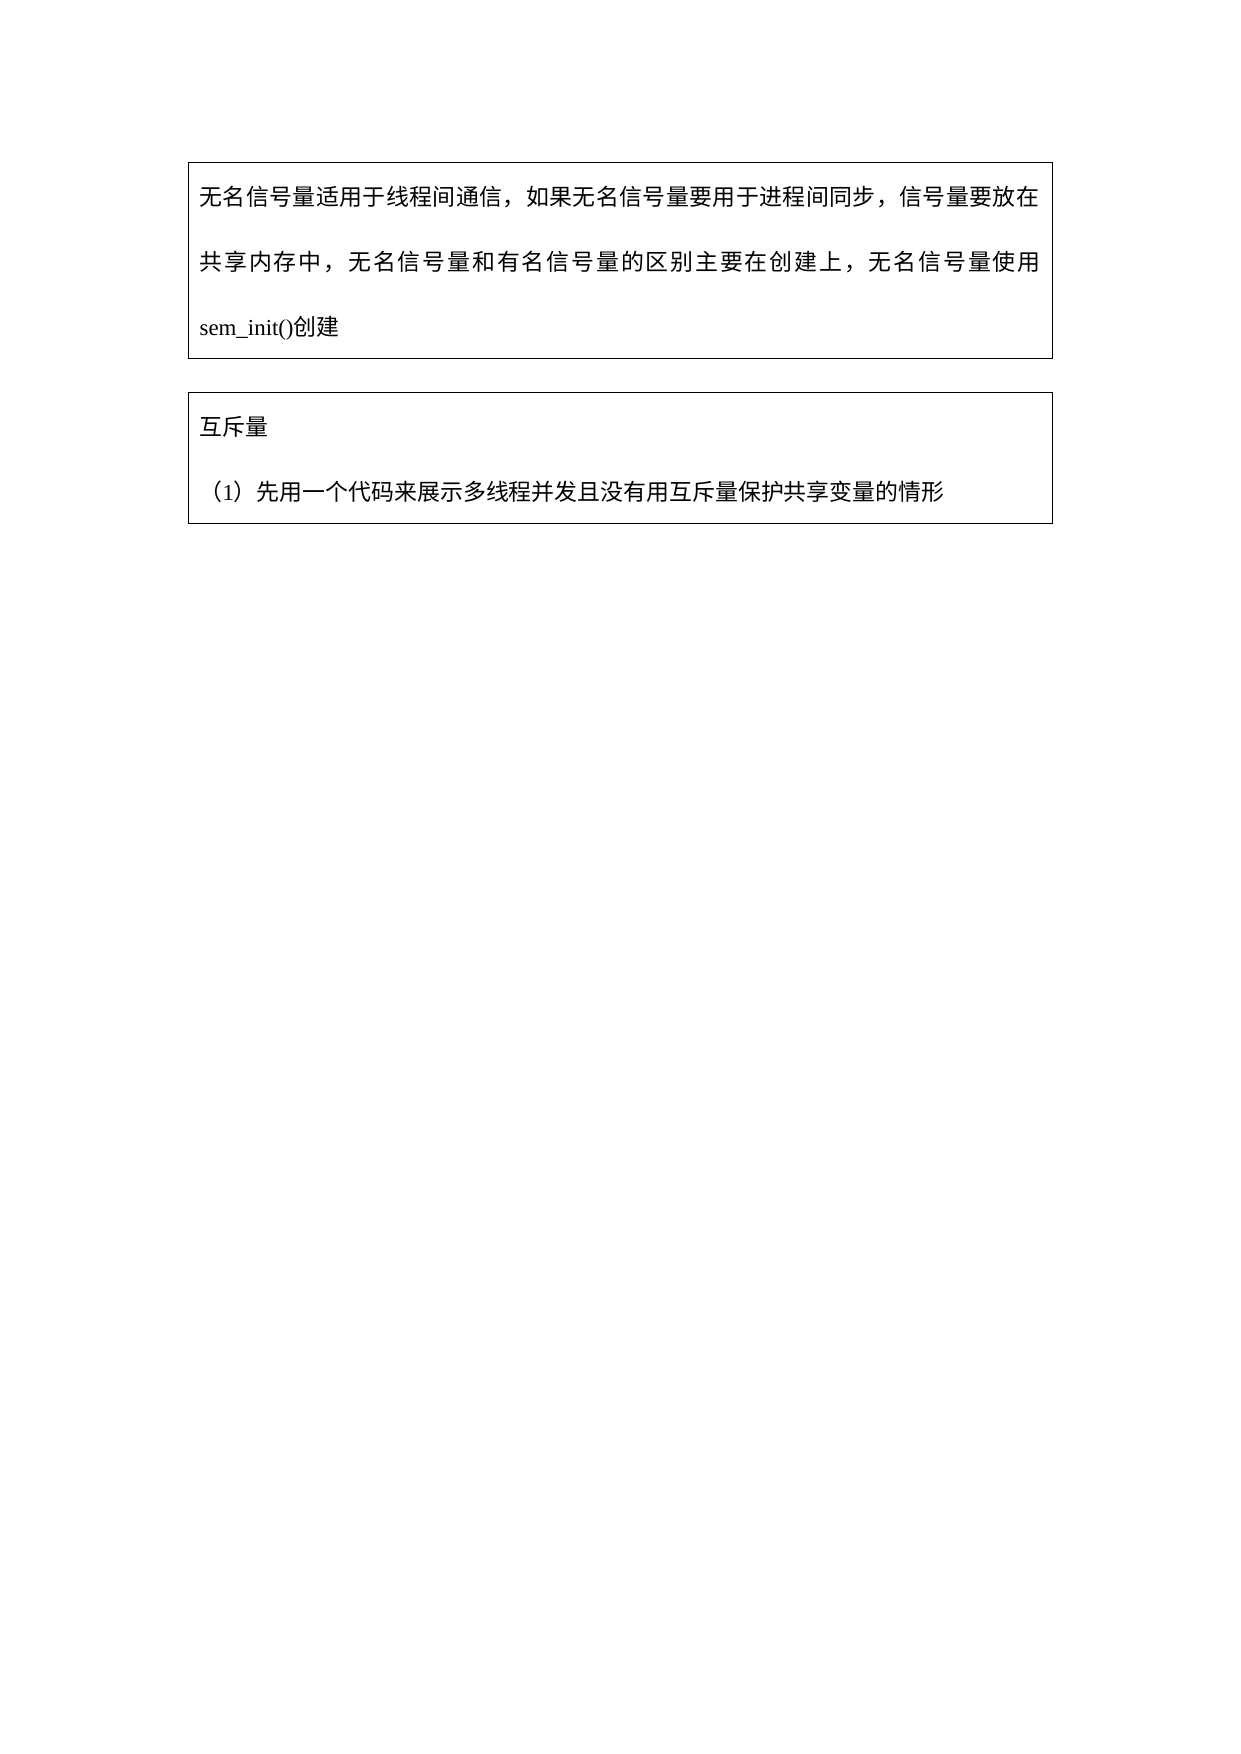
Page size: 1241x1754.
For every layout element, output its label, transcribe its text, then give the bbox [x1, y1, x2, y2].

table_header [189, 163, 1052, 358]
table_header 互斥量 （1）先用一个代码来展示多线程并发且没有用互斥量保护共享变量的情形 （2）编译运行，可以看到因为没有互斥量的控制，共享变量的操作结果是不确定的，因此运行结果也不一致 （3）修改代码，添加互斥量 （4）再次编译运行，可以看到多次运行结果一致 [189, 393, 1052, 523]
